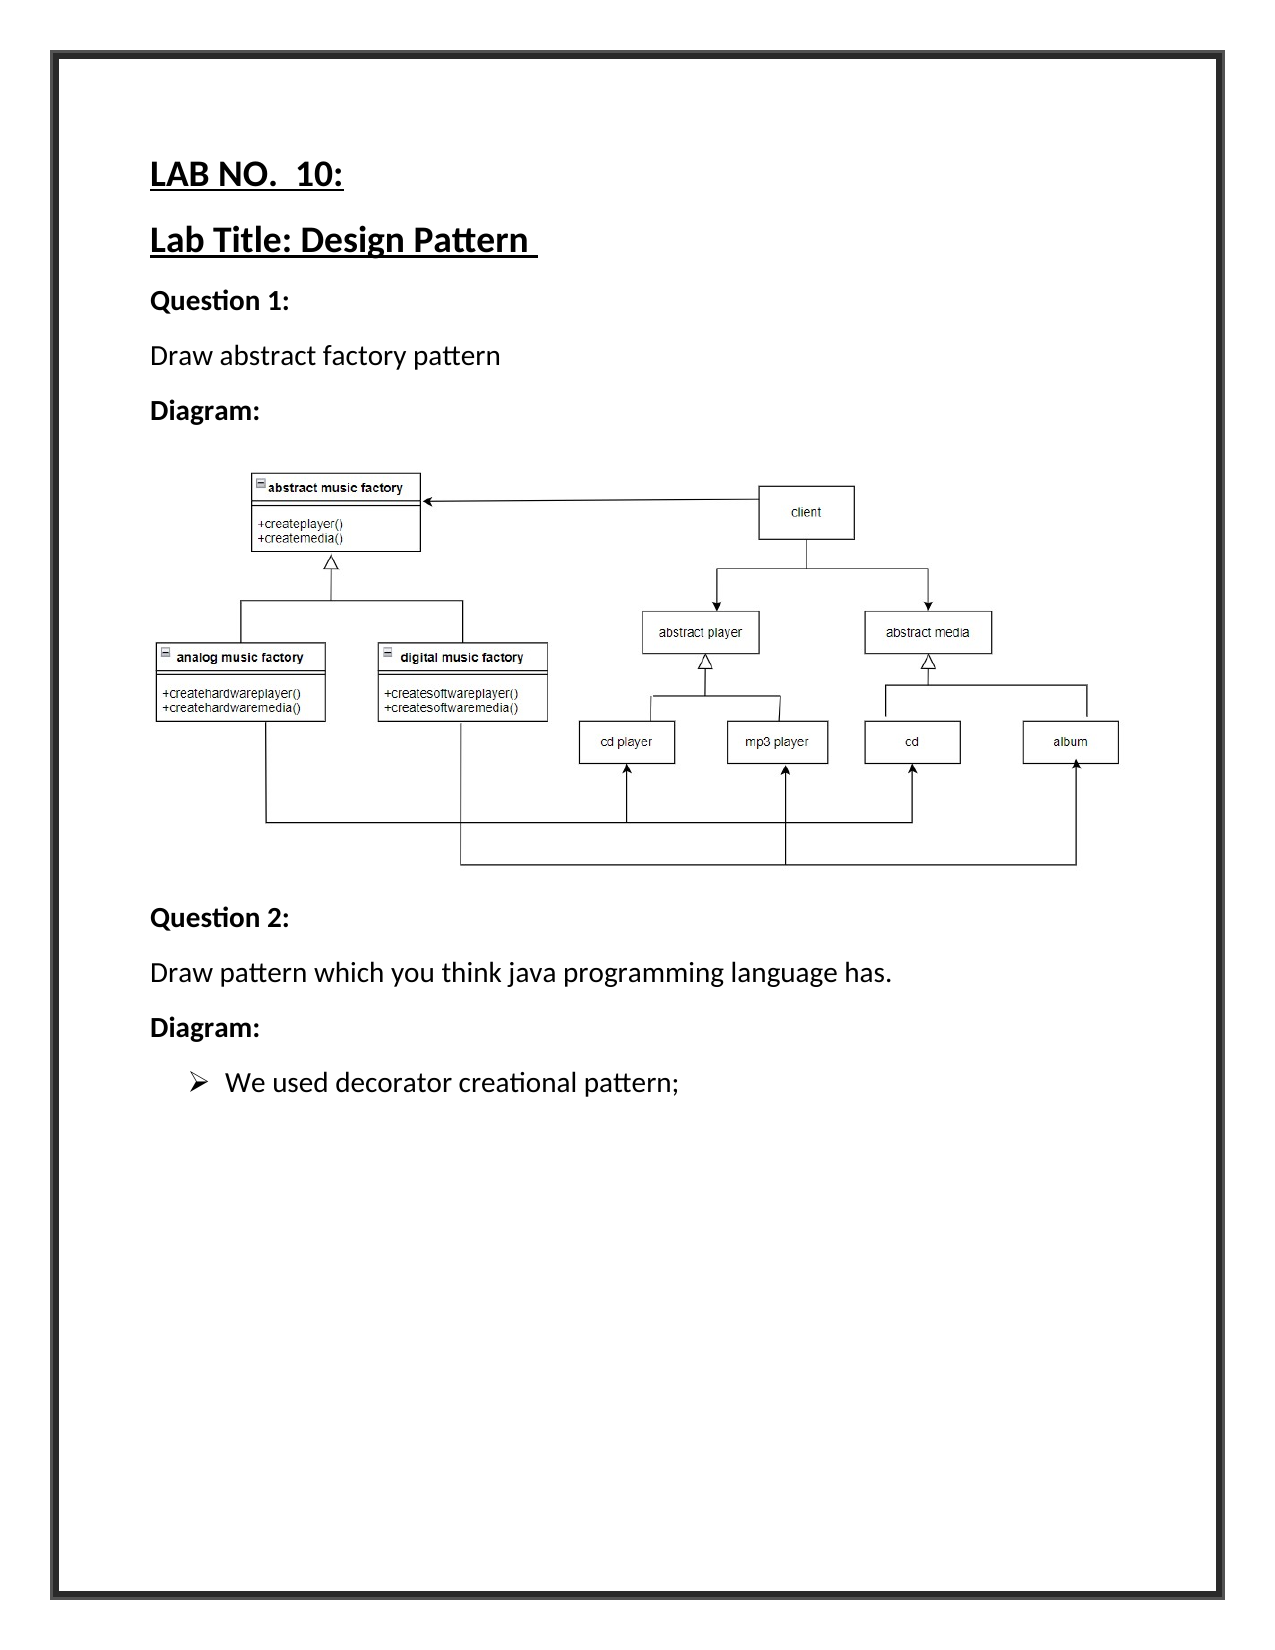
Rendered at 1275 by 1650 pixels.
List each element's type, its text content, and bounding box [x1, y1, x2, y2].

text Question 2: [150, 899, 1125, 934]
text Diagram: [150, 1009, 1125, 1045]
text Question 1: [150, 282, 1125, 318]
text Diagram: [150, 392, 1125, 428]
list We used decorator creational pattern; [187, 1064, 1125, 1100]
text Draw pattern which you think java programming language has. [150, 954, 1125, 989]
picture [150, 447, 1125, 880]
text LAB NO. 10: [150, 150, 1125, 196]
text Lab Title: Design Pattern [150, 216, 1125, 262]
text Draw abstract factory pattern [150, 337, 1125, 373]
